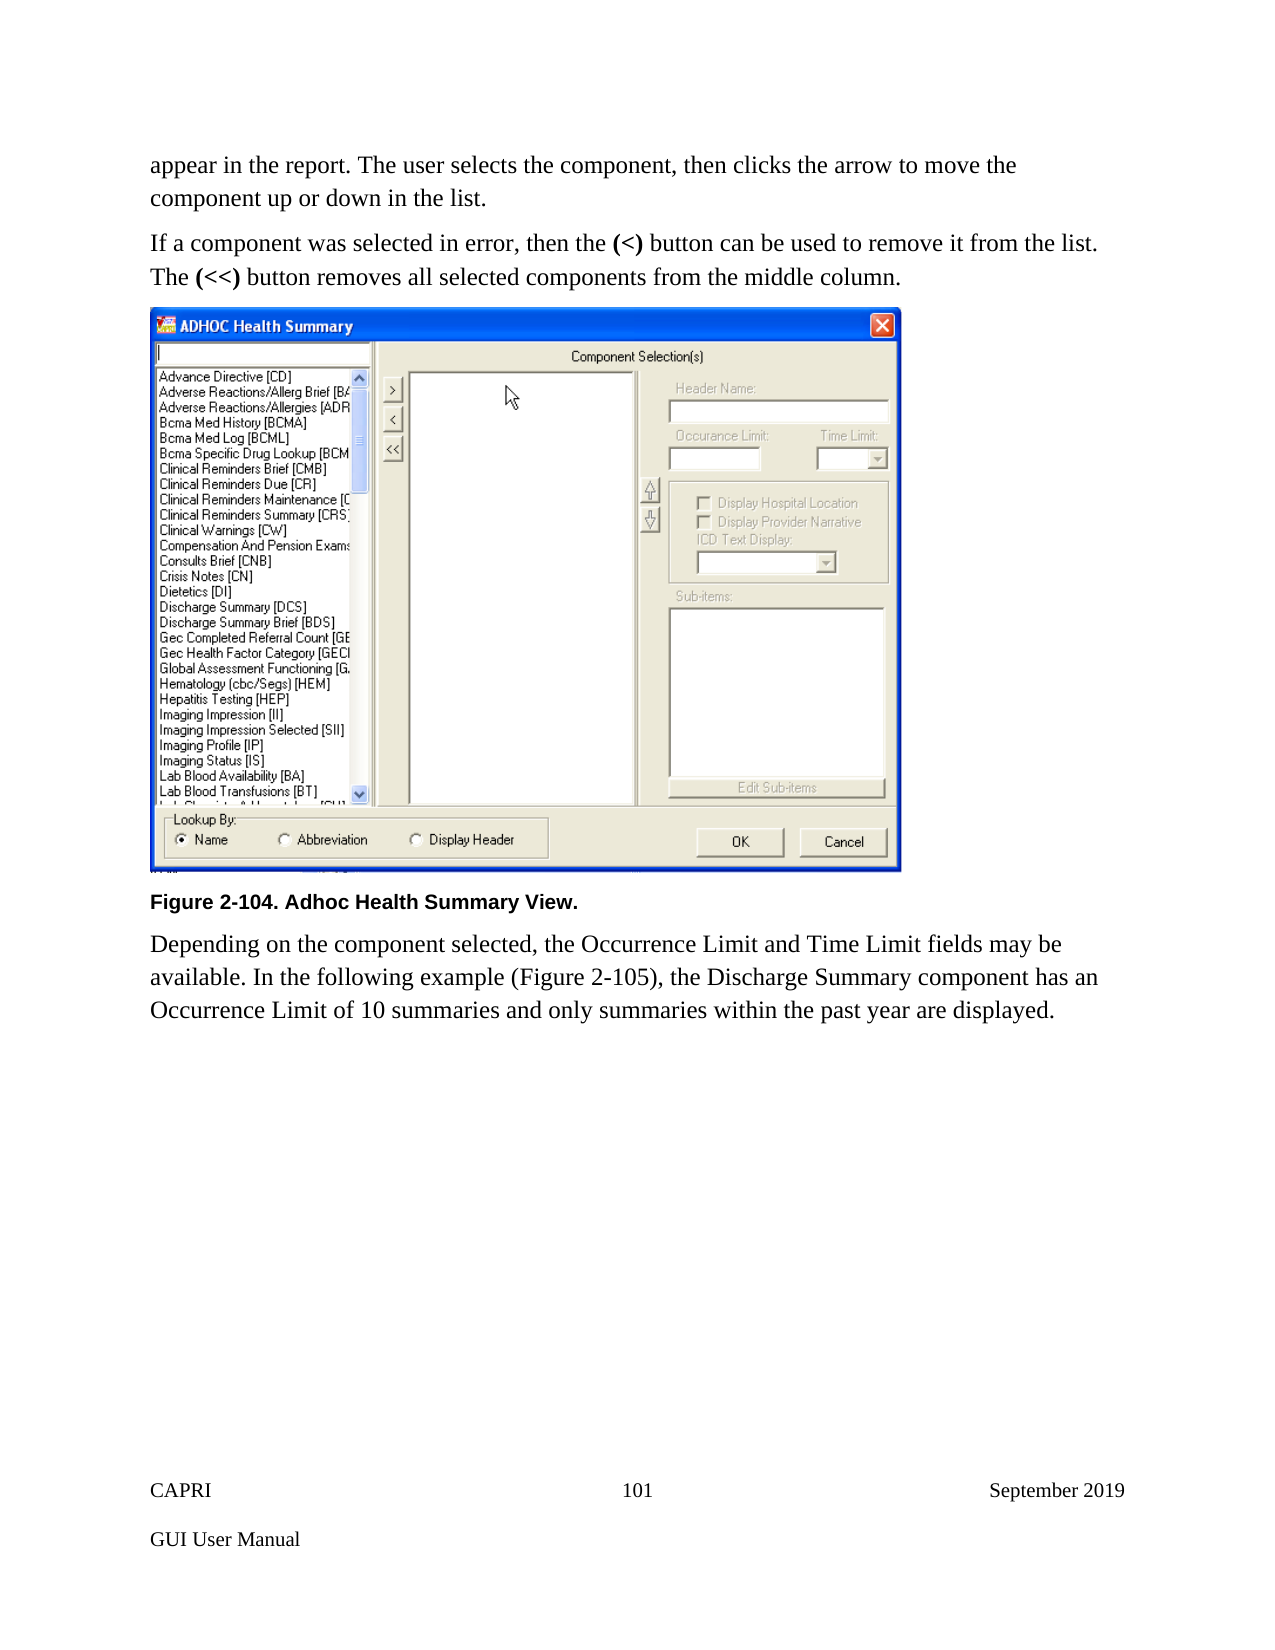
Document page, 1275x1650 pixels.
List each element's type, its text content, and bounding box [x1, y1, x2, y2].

text If a component was selected in error, then the (<) button can be used to remove it from the list. The (<<) button removes all selected components from the middle column. [150, 228, 1125, 290]
picture [150, 307, 902, 873]
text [150, 150, 1125, 212]
